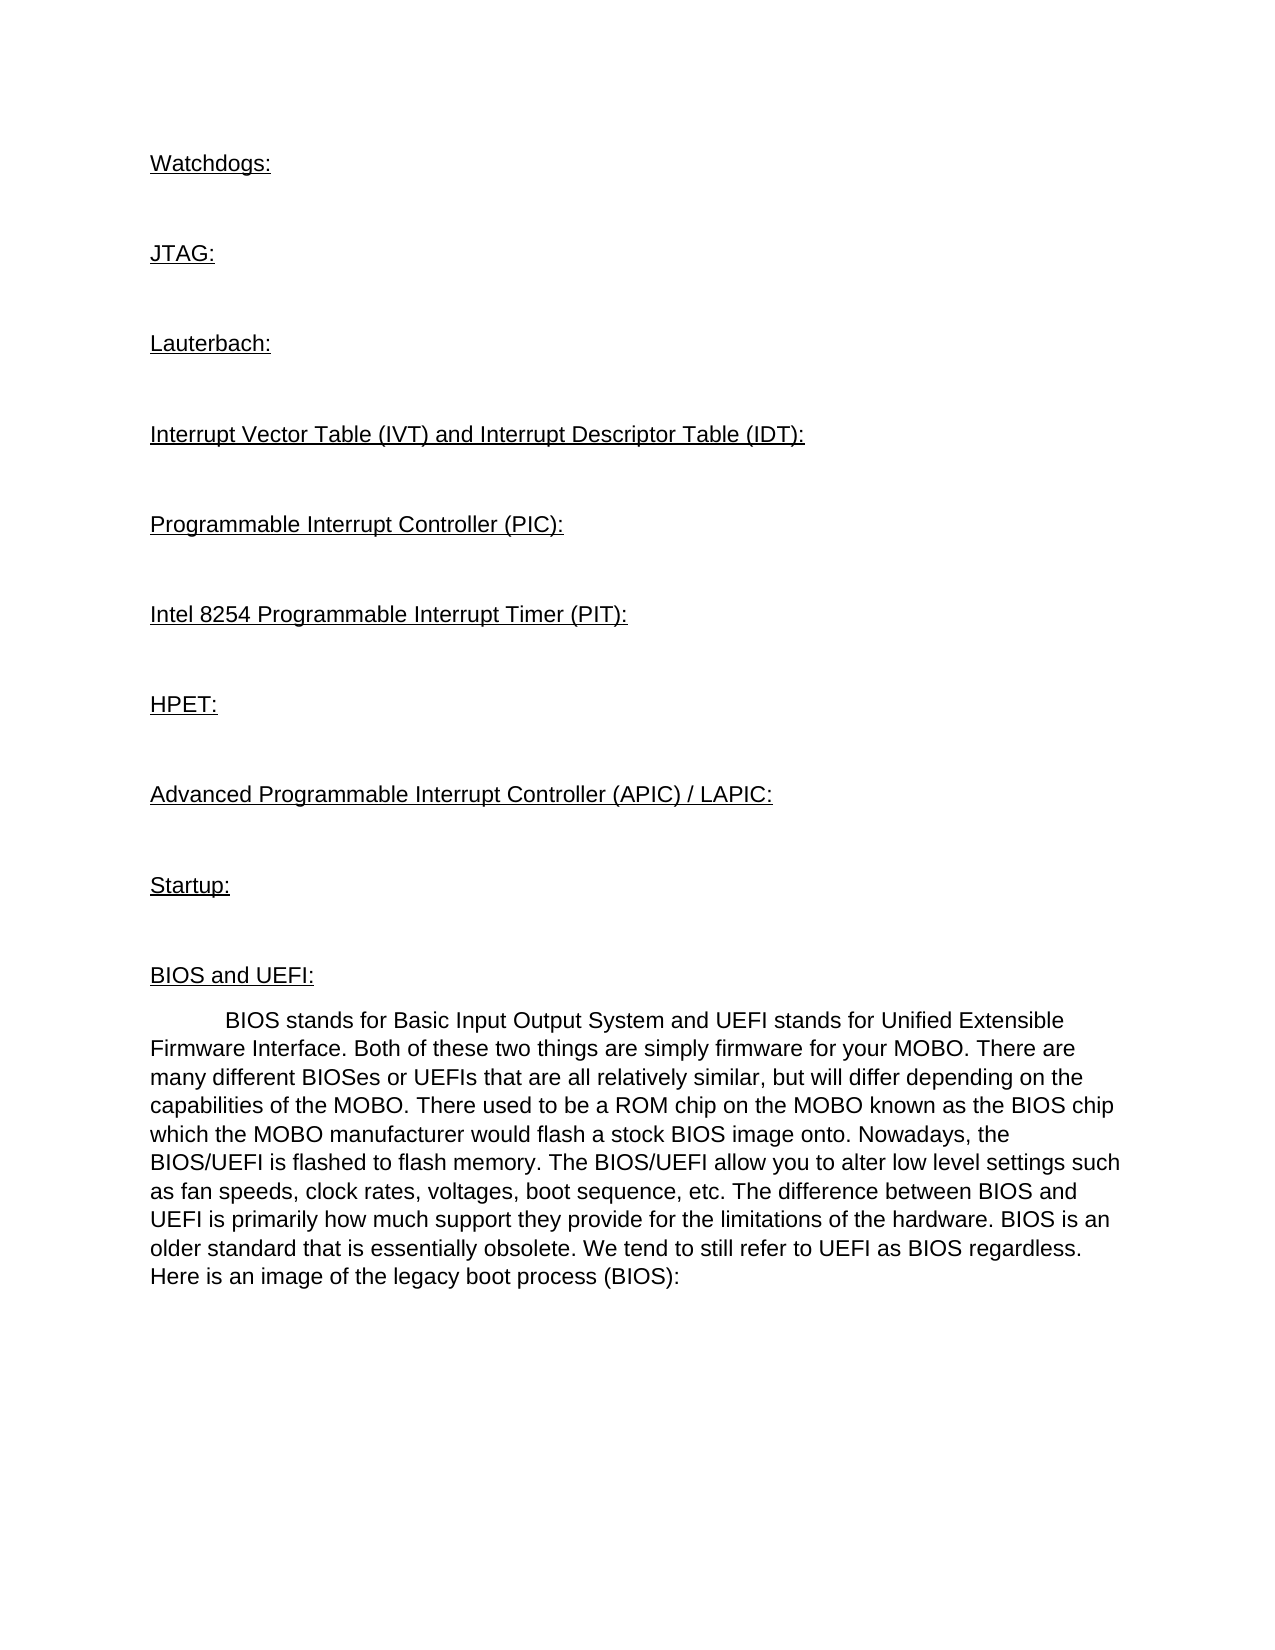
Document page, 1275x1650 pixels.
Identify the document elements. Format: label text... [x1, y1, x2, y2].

text Interrupt Vector Table (IVT) and Interrupt Descriptor Table (IDT): [150, 421, 1125, 447]
text Intel 8254 Programmable Interrupt Timer (PIT): [150, 601, 1125, 627]
text Programmable Interrupt Controller (PIC): [150, 511, 1125, 537]
text Startup: [150, 872, 1125, 898]
text Advanced Programmable Interrupt Controller (APIC) / LAPIC: [150, 781, 1125, 808]
text BIOS stands for Basic Input Output System and UEFI stands for Unified Extensible Firmware Interface. Both of these two things are simply firmware for your MOBO. There are many different BIOSes or UEFIs that are all relatively similar, but will differ depending on the capabilities of the MOBO. There used to be a ROM chip on the MOBO known as the BIOS chip which the MOBO manufacturer would flash a stock BIOS image onto. Nowadays, the BIOS/UEFI is flashed to flash memory. The BIOS/UEFI allow you to alter low level settings such as fan speeds, clock rates, voltages, boot sequence, etc. The difference between BIOS and UEFI is primarily how much support they provide for the limitations of the hardware. BIOS is an older standard that is essentially obsolete. We tend to still refer to UEFI as BIOS regardless. Here is an image of the legacy boot process (BIOS): [150, 1007, 1125, 1289]
text Watchdogs: [150, 150, 1125, 176]
text Lauterbach: [150, 330, 1125, 357]
text JTAG: [150, 240, 1125, 267]
text BIOS and UEFI: [150, 962, 1125, 988]
text HPET: [150, 691, 1125, 718]
